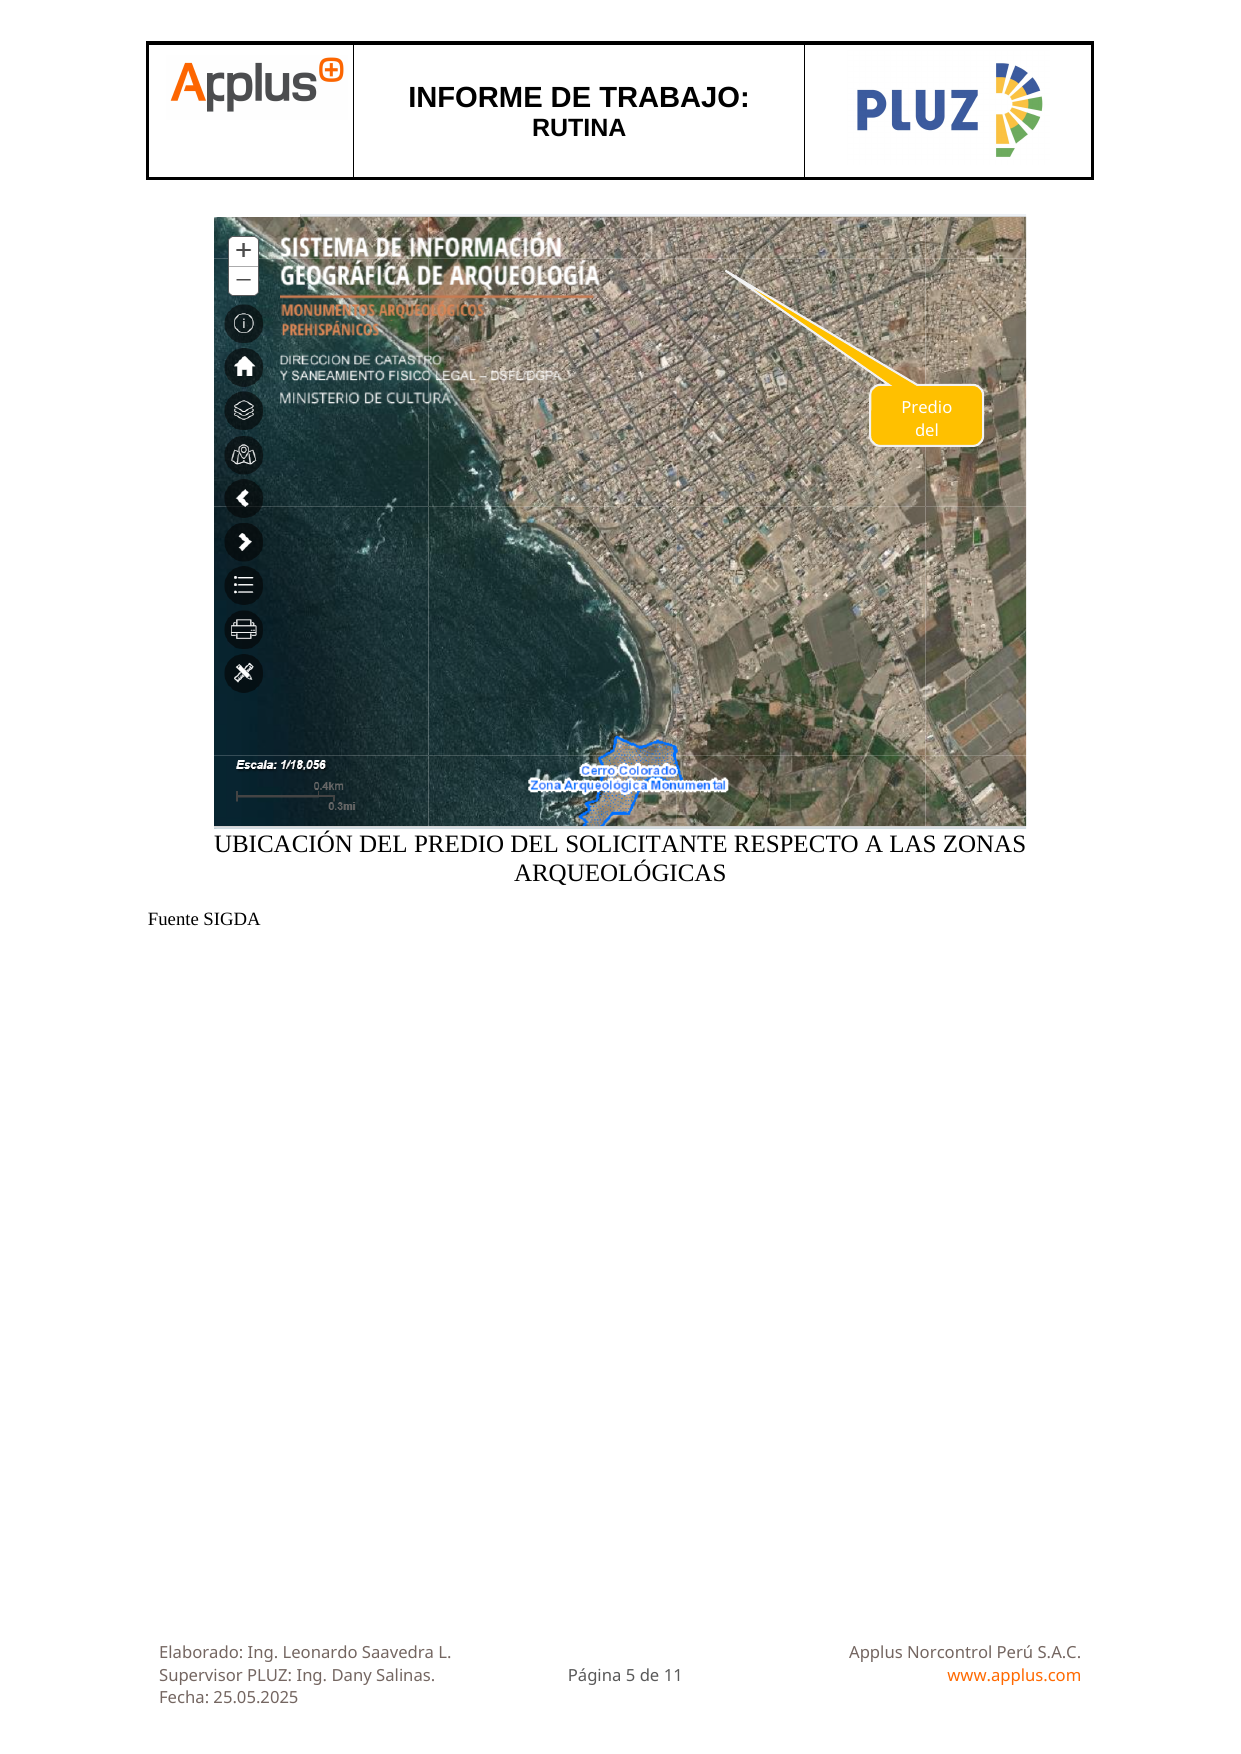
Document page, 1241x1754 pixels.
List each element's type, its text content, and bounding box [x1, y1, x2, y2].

text UBICACIÓN DEL PREDIO DEL SOLICITANTE RESPECTO A LAS ZONAS ARQUEOLÓGICAS [148, 829, 1092, 886]
text Fuente SIGDA [148, 908, 1092, 929]
picture [214, 214, 1027, 829]
picture [165, 55, 348, 120]
picture [847, 50, 1050, 165]
